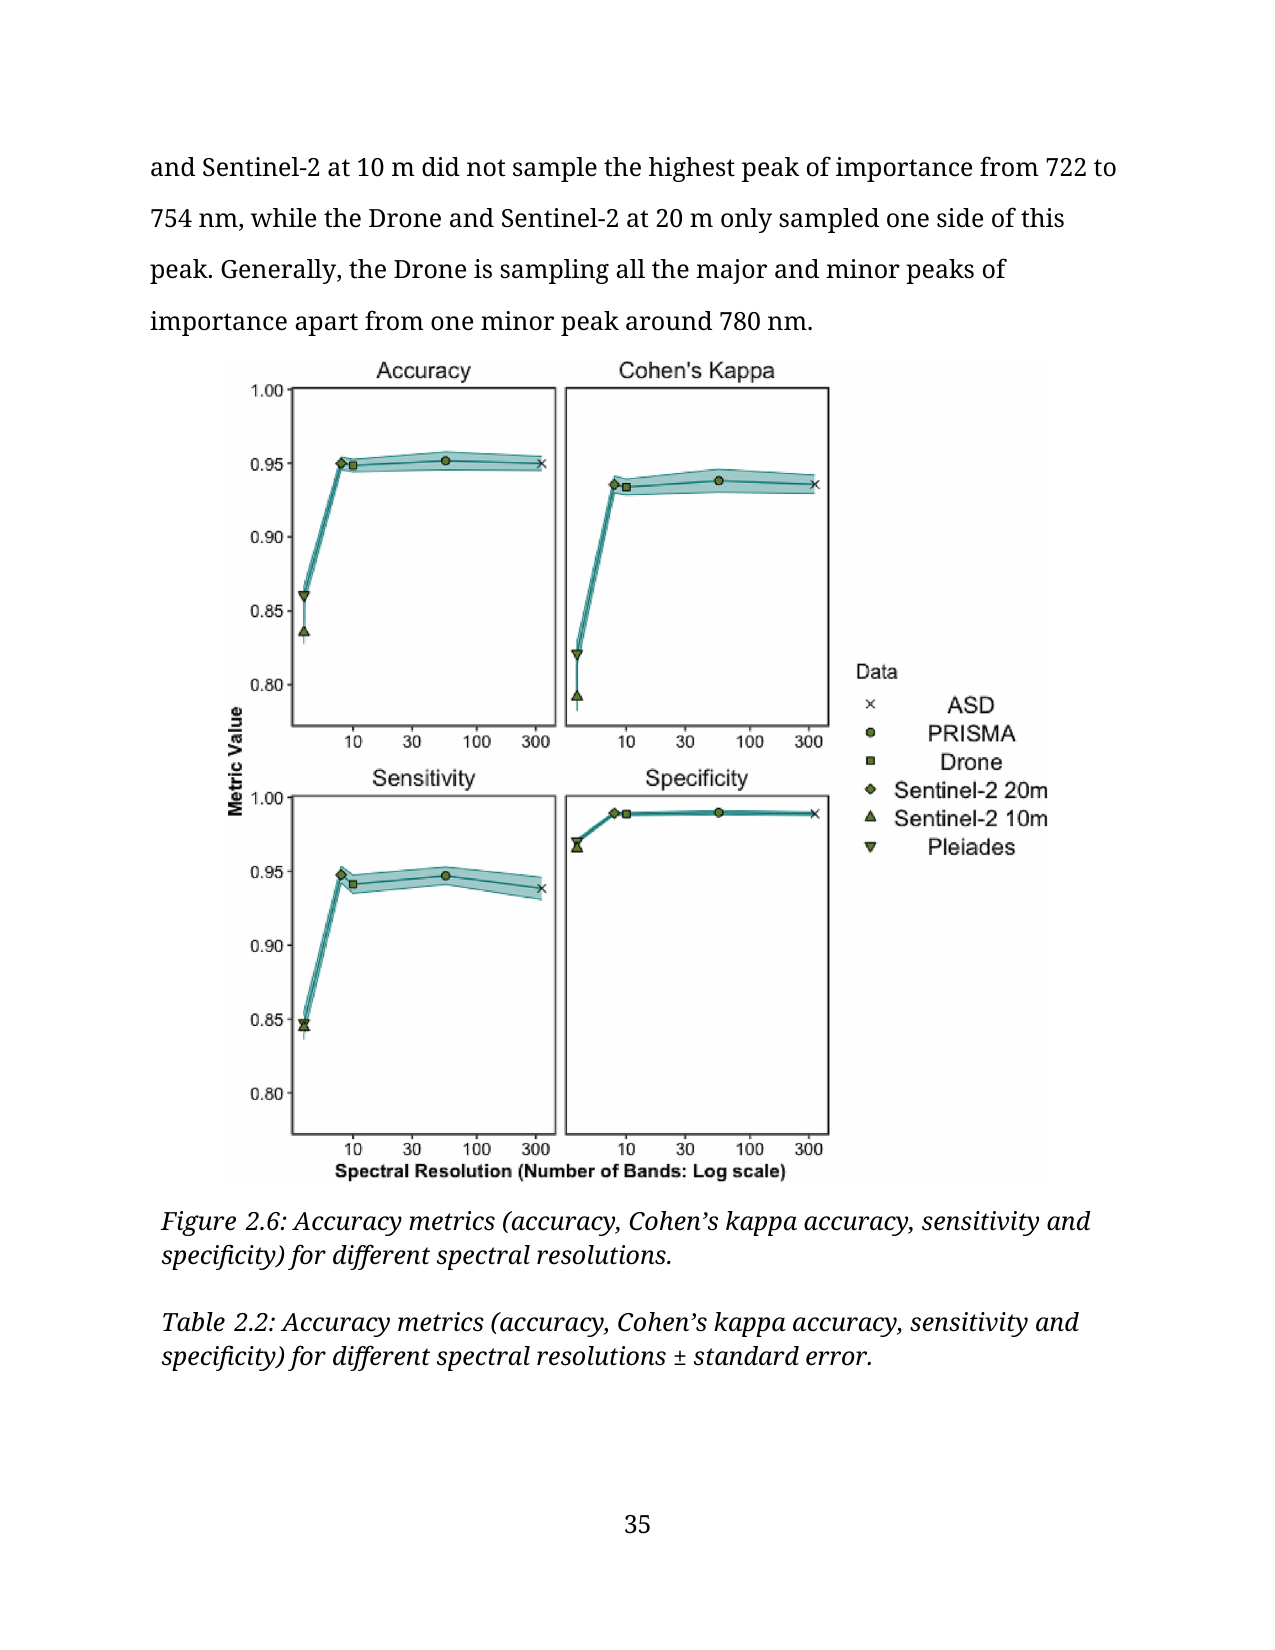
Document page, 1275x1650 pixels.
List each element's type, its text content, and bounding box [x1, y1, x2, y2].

picture [227, 360, 1048, 1183]
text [150, 150, 1125, 337]
table_header Figure 2.6: Accuracy metrics (accuracy, Cohen’s kappa accuracy, sensitivity and specificity) for different spectral resolutions. [150, 360, 1125, 1284]
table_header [150, 1284, 1125, 1386]
